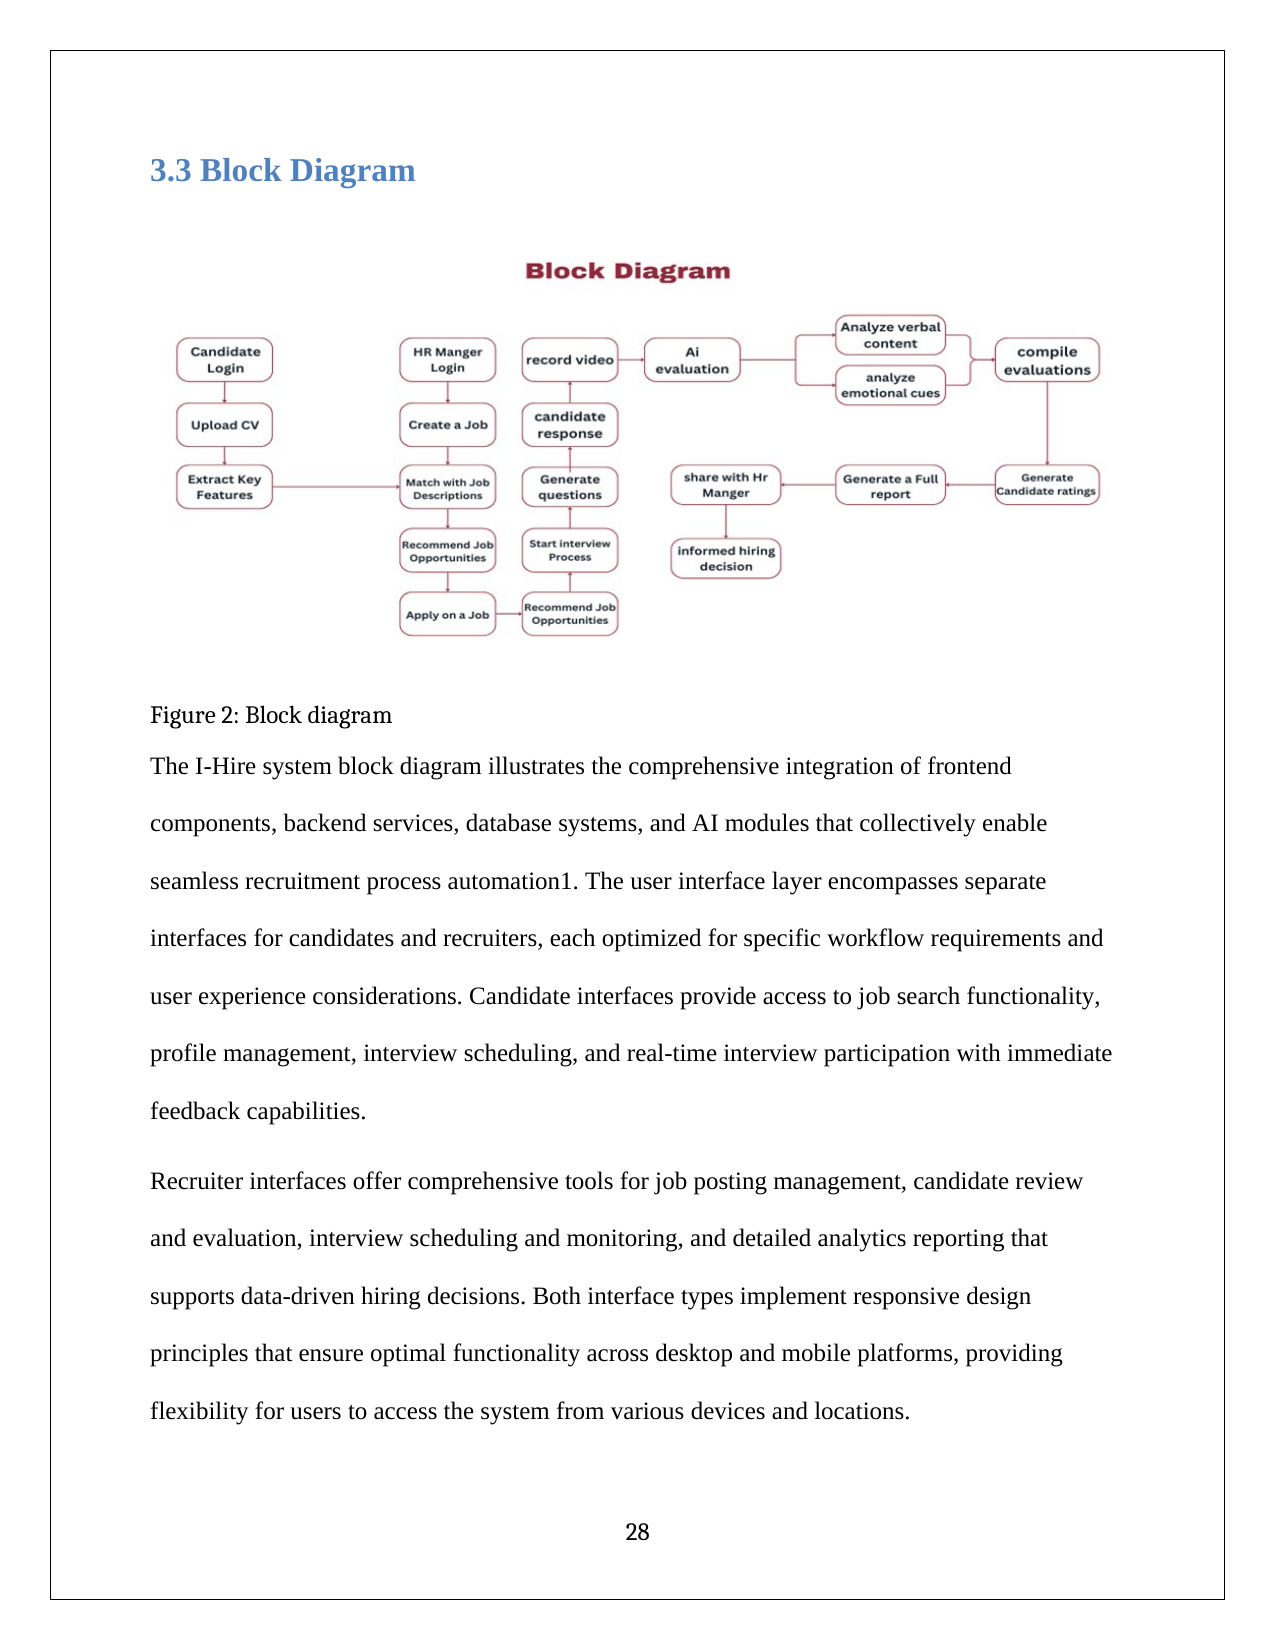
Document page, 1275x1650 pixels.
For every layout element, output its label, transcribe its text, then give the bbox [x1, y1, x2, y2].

subtitle 3.3 Block Diagram [150, 150, 1125, 188]
text Recruiter interfaces offer comprehensive tools for job posting management, candidate review and evaluation, interview scheduling and monitoring, and detailed analytics reporting that supports data-driven hiring decisions. Both interface types implement responsive design principles that ensure optimal functionality across desktop and mobile platforms, providing flexibility for users to access the system from various devices and locations. [150, 1166, 1125, 1425]
text The I-Hire system block diagram illustrates the comprehensive integration of frontend components, backend services, database systems, and AI modules that collectively enable seamless recruitment process automation1. The user interface layer encompasses separate interfaces for candidates and recruiters, each optimized for specific workflow requirements and user experience considerations. Candidate interfaces provide access to job search functionality, profile management, interview scheduling, and real-time interview participation with immediate feedback capabilities. [150, 751, 1125, 1125]
text Figure 2: Block diagram [150, 701, 1125, 730]
picture [150, 213, 1125, 681]
